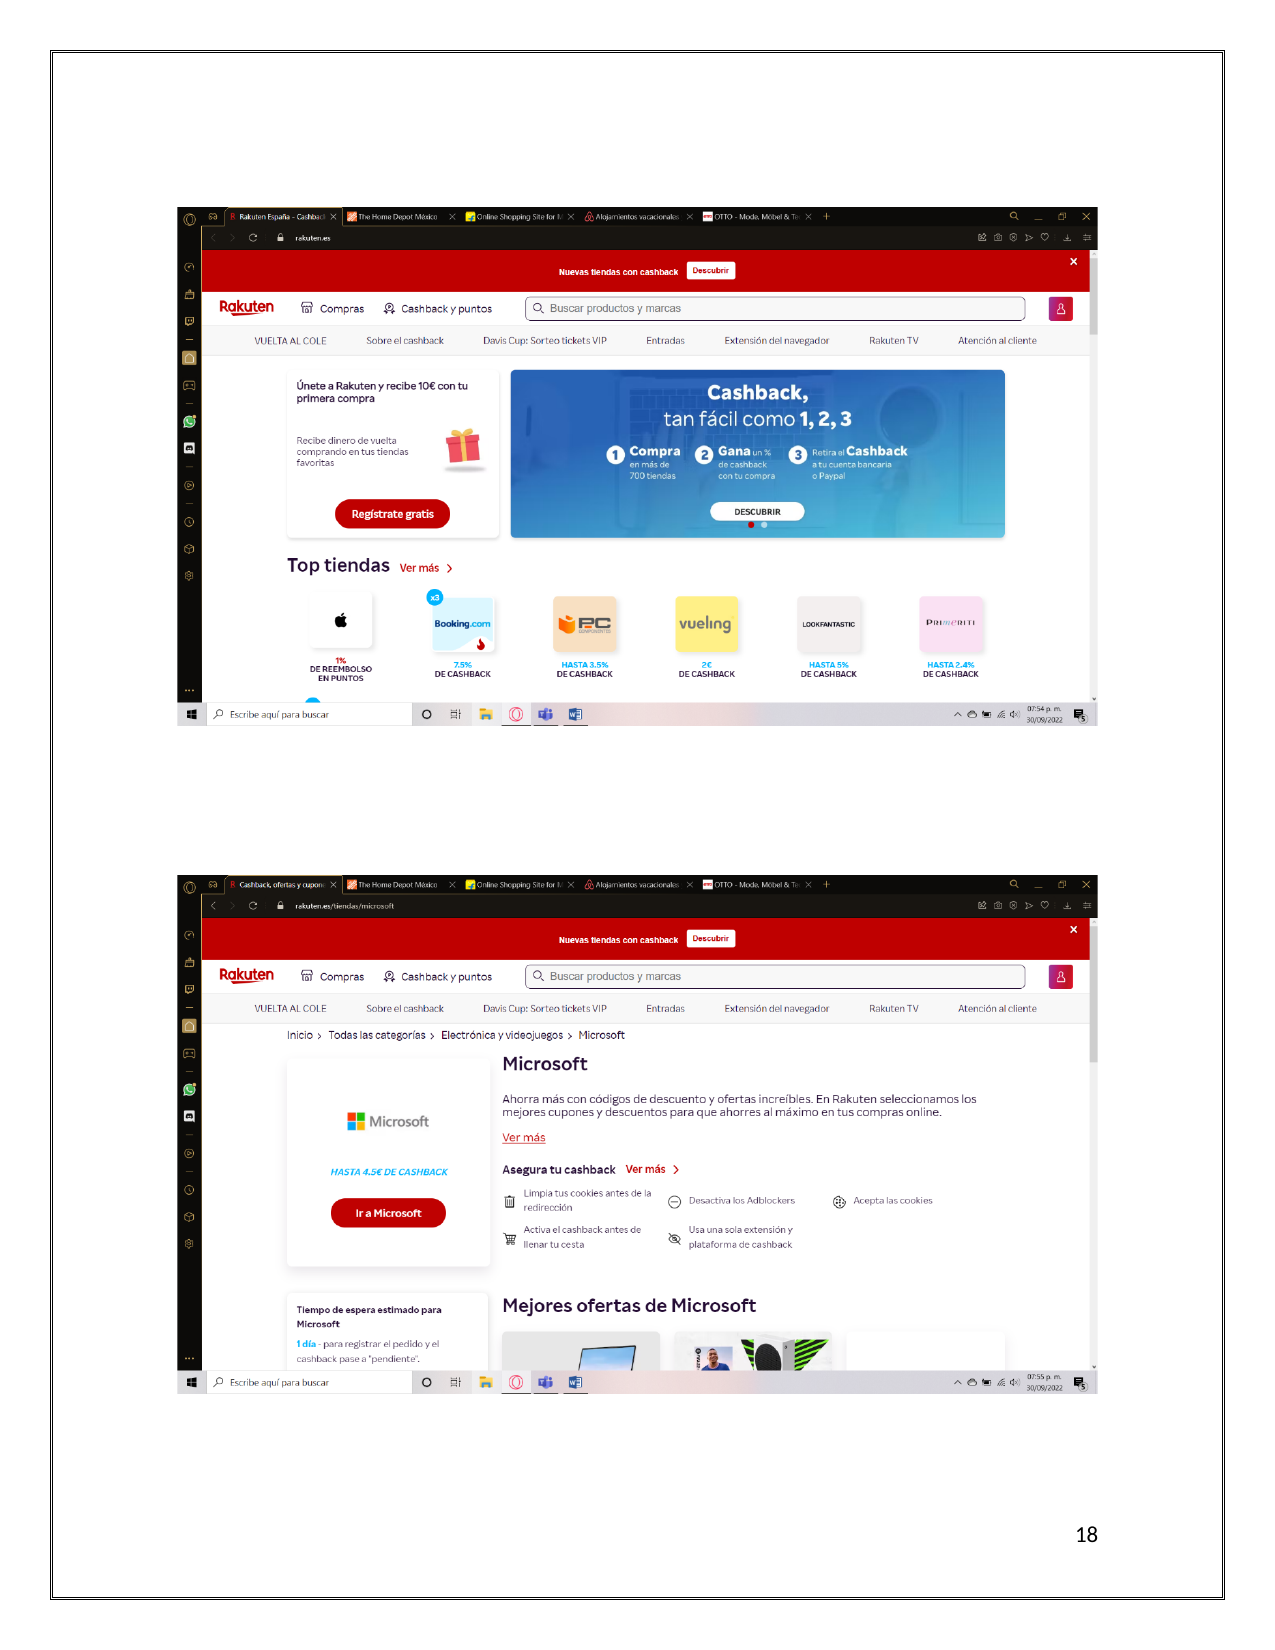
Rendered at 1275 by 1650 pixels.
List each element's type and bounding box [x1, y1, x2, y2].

picture [177, 875, 1098, 1394]
picture [177, 207, 1098, 726]
